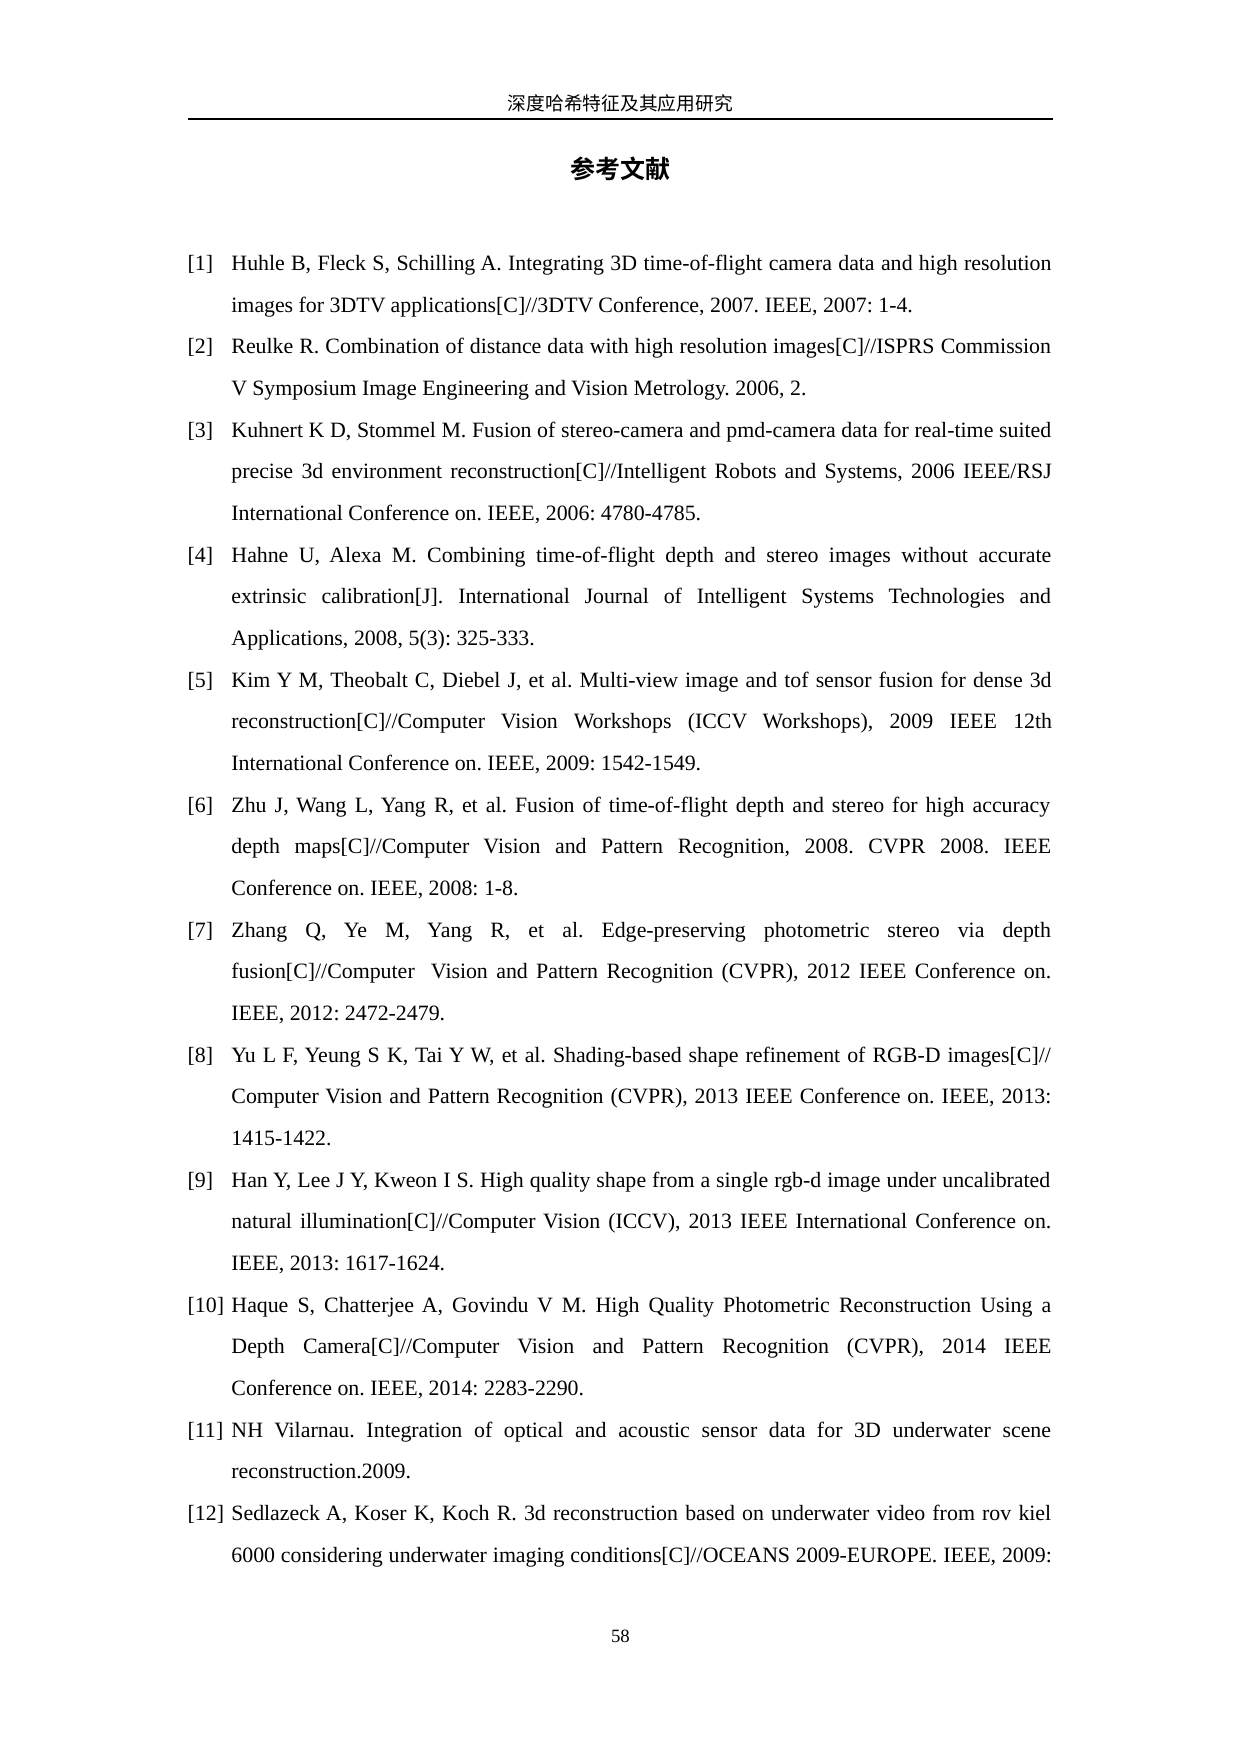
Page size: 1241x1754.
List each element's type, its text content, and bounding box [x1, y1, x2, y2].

list Hahne U, Alexa M. Combining time-of-flight depth and stereo images without accurate extrinsic calibration[J]. International Journal of Intelligent Systems Technologies and Applications, 2008, 5(3): 325-333. [187, 529, 1053, 654]
list Zhang Q, Ye M, Yang R, et al. Edge-preserving photometric stereo via depth fusion[C]//Computer Vision and Pattern Recognition (CVPR), 2012 IEEE Conference on. IEEE, 2012: 2472-2479. [187, 904, 1053, 1029]
list NH Vilarnau. Integration of optical and acoustic sensor data for 3D underwater scene reconstruction.2009. [187, 1404, 1053, 1487]
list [187, 1487, 1053, 1571]
subtitle 参考文献 [187, 150, 1053, 186]
list Zhu J, Wang L, Yang R, et al. Fusion of time-of-flight depth and stereo for high accuracy depth maps[C]//Computer Vision and Pattern Recognition, 2008. CVPR 2008. IEEE Conference on. IEEE, 2008: 1-8. [187, 779, 1053, 904]
list Kim Y M, Theobalt C, Diebel J, et al. Multi-view image and tof sensor fusion for dense 3d reconstruction[C]//Computer Vision Workshops (ICCV Workshops), 2009 IEEE 12th International Conference on. IEEE, 2009: 1542-1549. [187, 654, 1053, 779]
list Huhle B, Fleck S, Schilling A. Integrating 3D time-of-flight camera data and high resolution images for 3DTV applications[C]//3DTV Conference, 2007. IEEE, 2007: 1-4. [187, 237, 1053, 321]
list Yu L F, Yeung S K, Tai Y W, et al. Shading-based shape refinement of RGB-D images[C]// Computer Vision and Pattern Recognition (CVPR), 2013 IEEE Conference on. IEEE, 2013: 1415-1422. [187, 1029, 1053, 1154]
list Han Y, Lee J Y, Kweon I S. High quality shape from a single rgb-d image under uncalibrated natural illumination[C]//Computer Vision (ICCV), 2013 IEEE International Conference on. IEEE, 2013: 1617-1624. [187, 1154, 1053, 1279]
list Kuhnert K D, Stommel M. Fusion of stereo-camera and pmd-camera data for real-time suited precise 3d environment reconstruction[C]//Intelligent Robots and Systems, 2006 IEEE/RSJ International Conference on. IEEE, 2006: 4780-4785. [187, 404, 1053, 529]
list Haque S, Chatterjee A, Govindu V M. High Quality Photometric Reconstruction Using a Depth Camera[C]//Computer Vision and Pattern Recognition (CVPR), 2014 IEEE Conference on. IEEE, 2014: 2283-2290. [187, 1279, 1053, 1404]
list Reulke R. Combination of distance data with high resolution images[C]//ISPRS Commission V Symposium Image Engineering and Vision Metrology. 2006, 2. [187, 321, 1053, 404]
